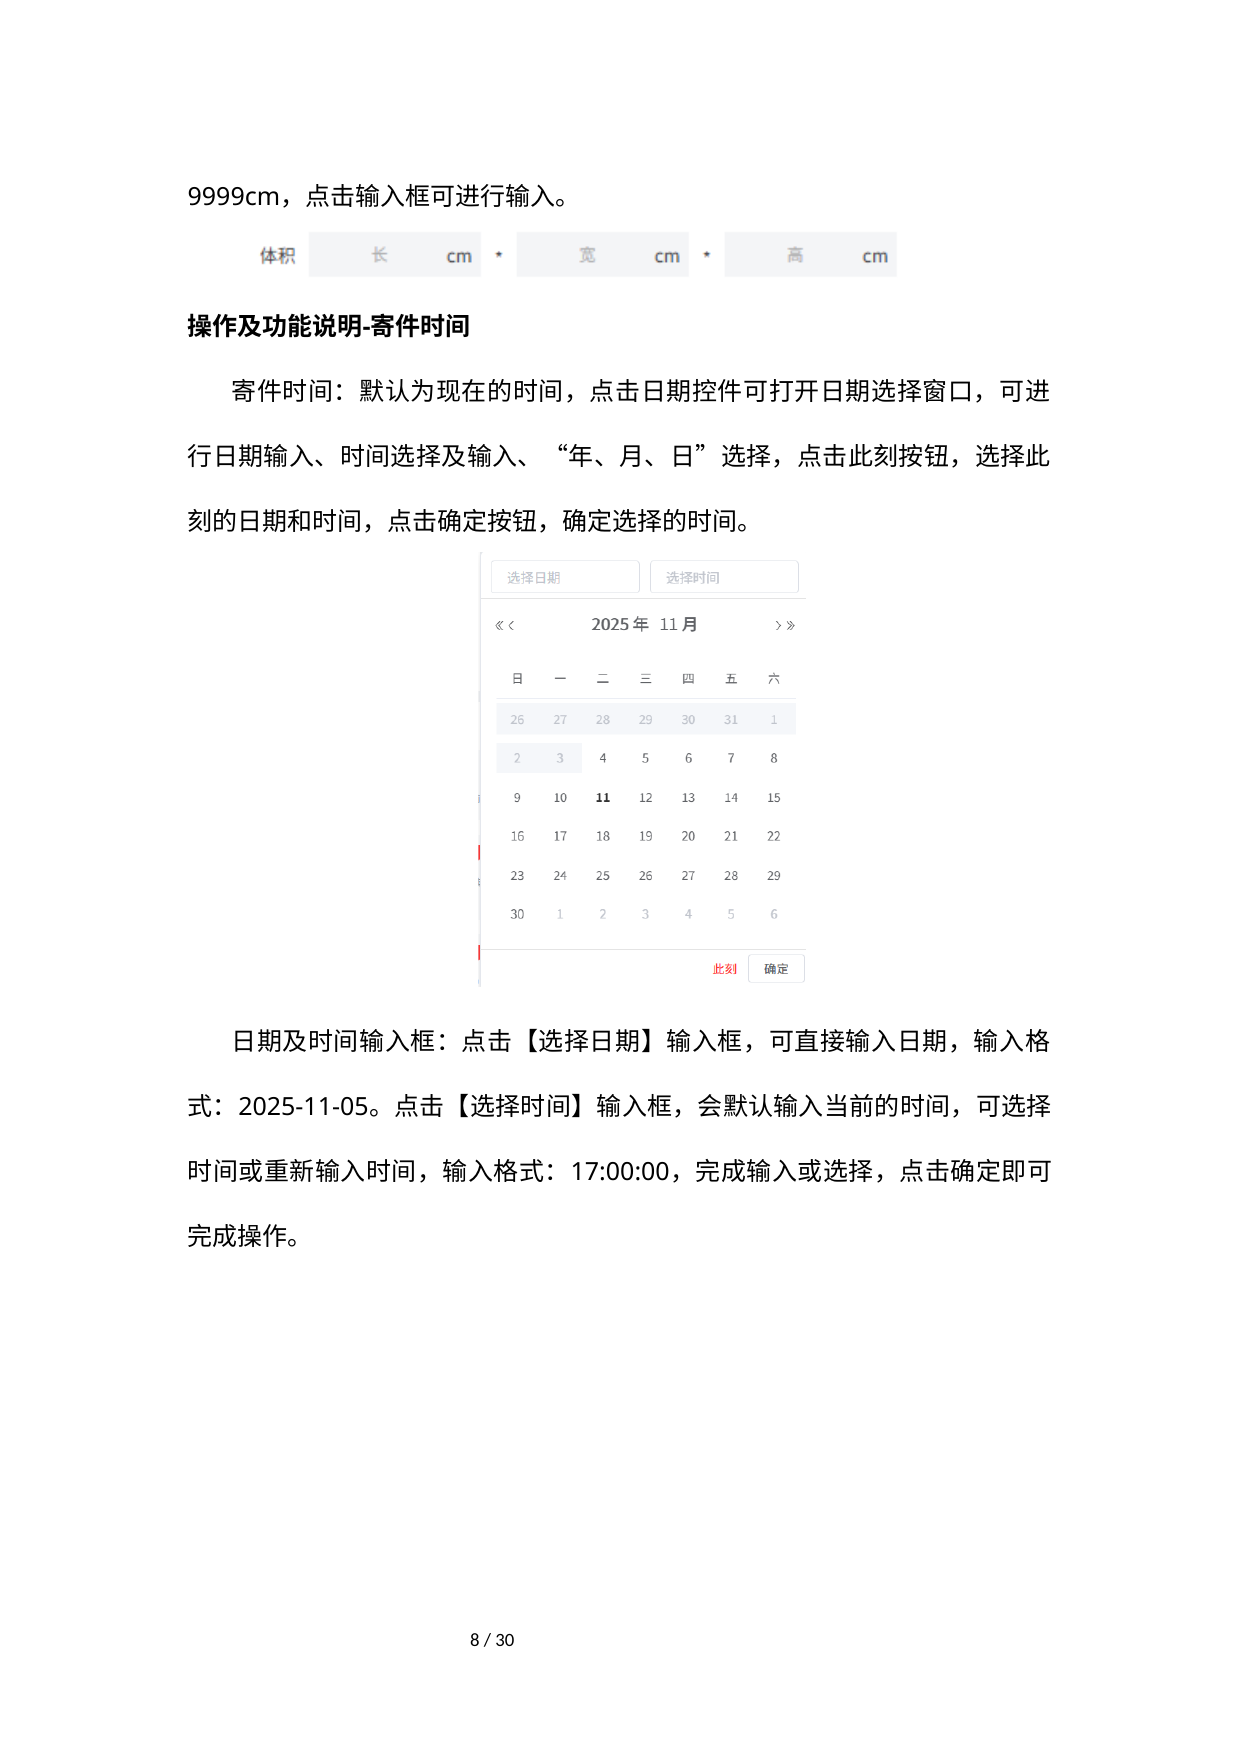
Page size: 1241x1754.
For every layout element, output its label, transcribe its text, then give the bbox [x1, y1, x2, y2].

picture [478, 552, 806, 987]
picture [231, 227, 908, 285]
text 操作及功能说明-寄件时间 [187, 292, 1053, 357]
text 日期及时间输入框：点击【选择日期】输入框，可直接输入日期，输入格式：2025-11-05。点击【选择时间】输入框，会默认输入当前的时间，可选择时间或重新输入时间，输入格式：17:00:00，完成输入或选择，点击确定即可完成操作。 [187, 1007, 1053, 1267]
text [187, 162, 1053, 227]
text 寄件时间：默认为现在的时间，点击日期控件可打开日期选择窗口，可进行日期输入、时间选择及输入、“年、月、日”选择，点击此刻按钮，选择此刻的日期和时间，点击确定按钮，确定选择的时间。 [187, 357, 1053, 552]
